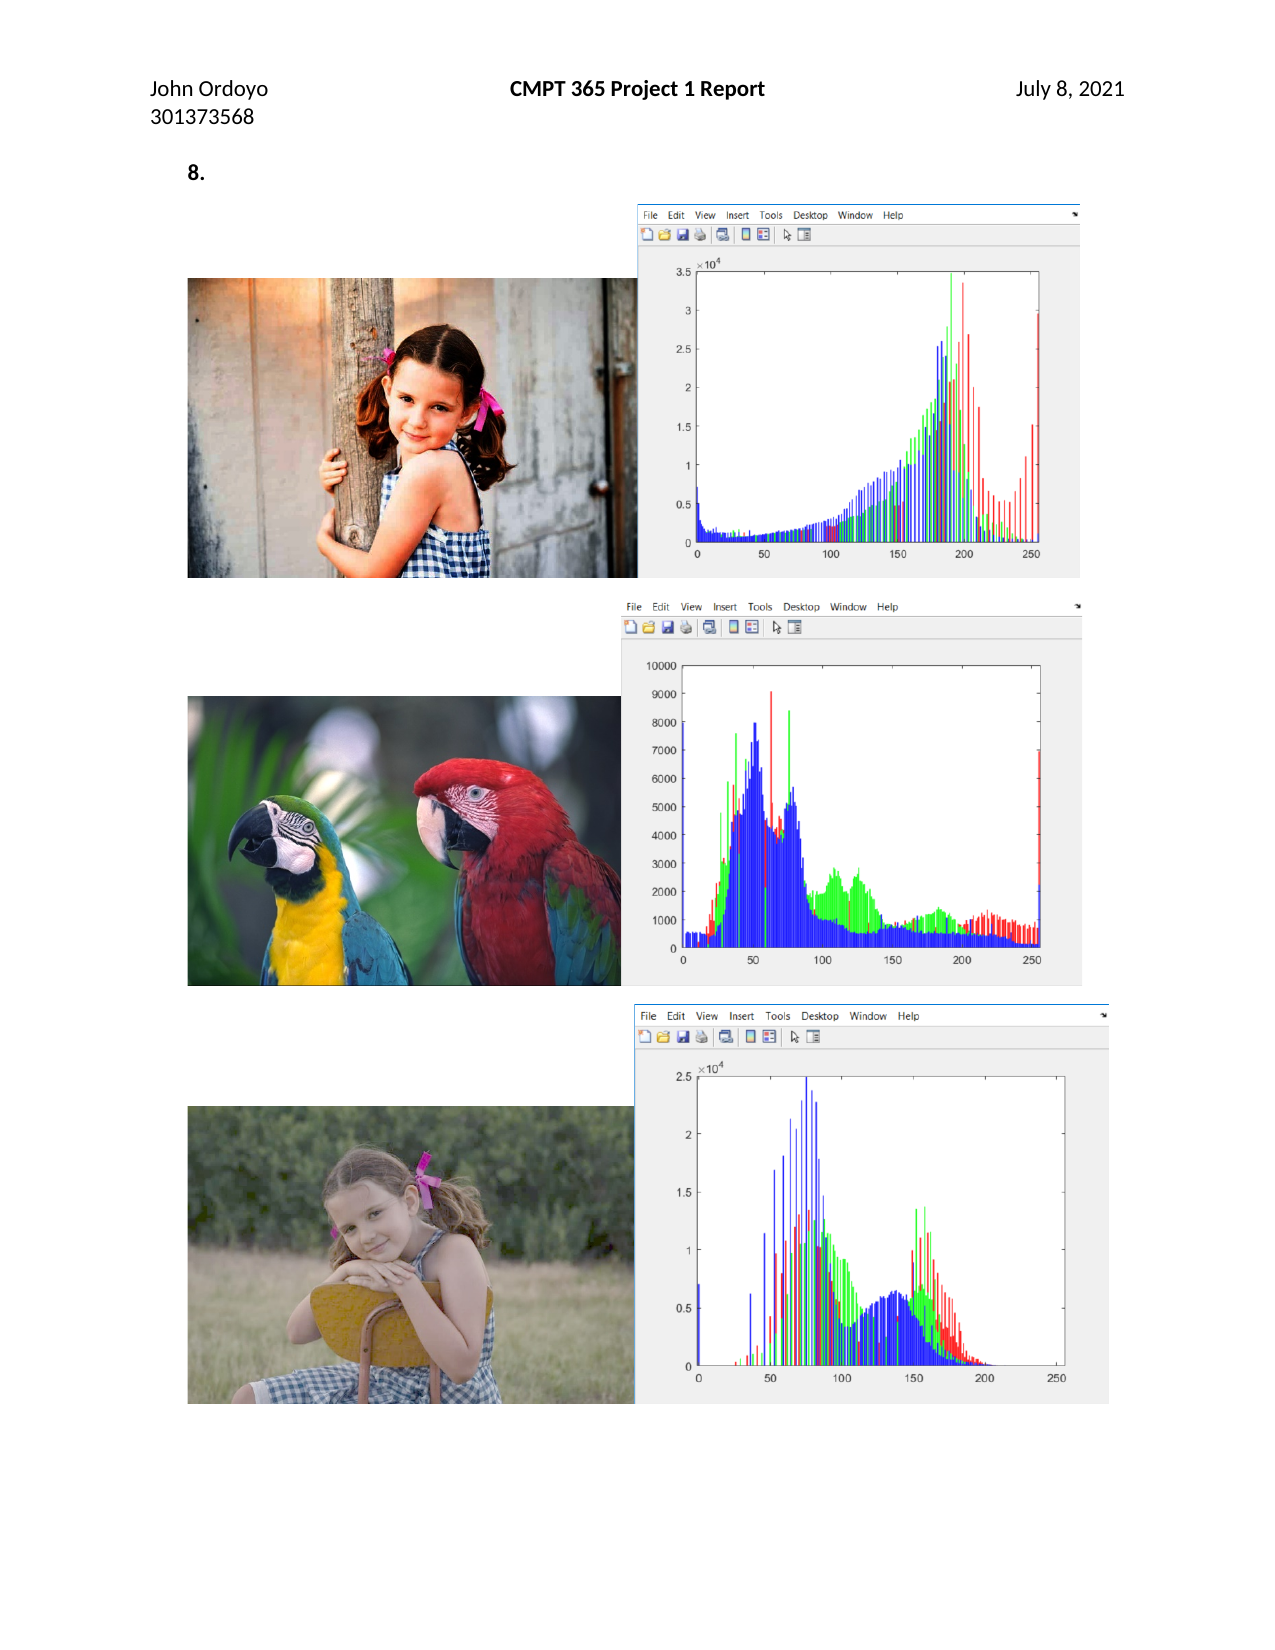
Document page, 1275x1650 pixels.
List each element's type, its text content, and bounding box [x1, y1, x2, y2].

picture [187, 204, 1080, 578]
picture [187, 596, 1083, 986]
picture [187, 1004, 1109, 1404]
text 8. [187, 158, 1125, 186]
